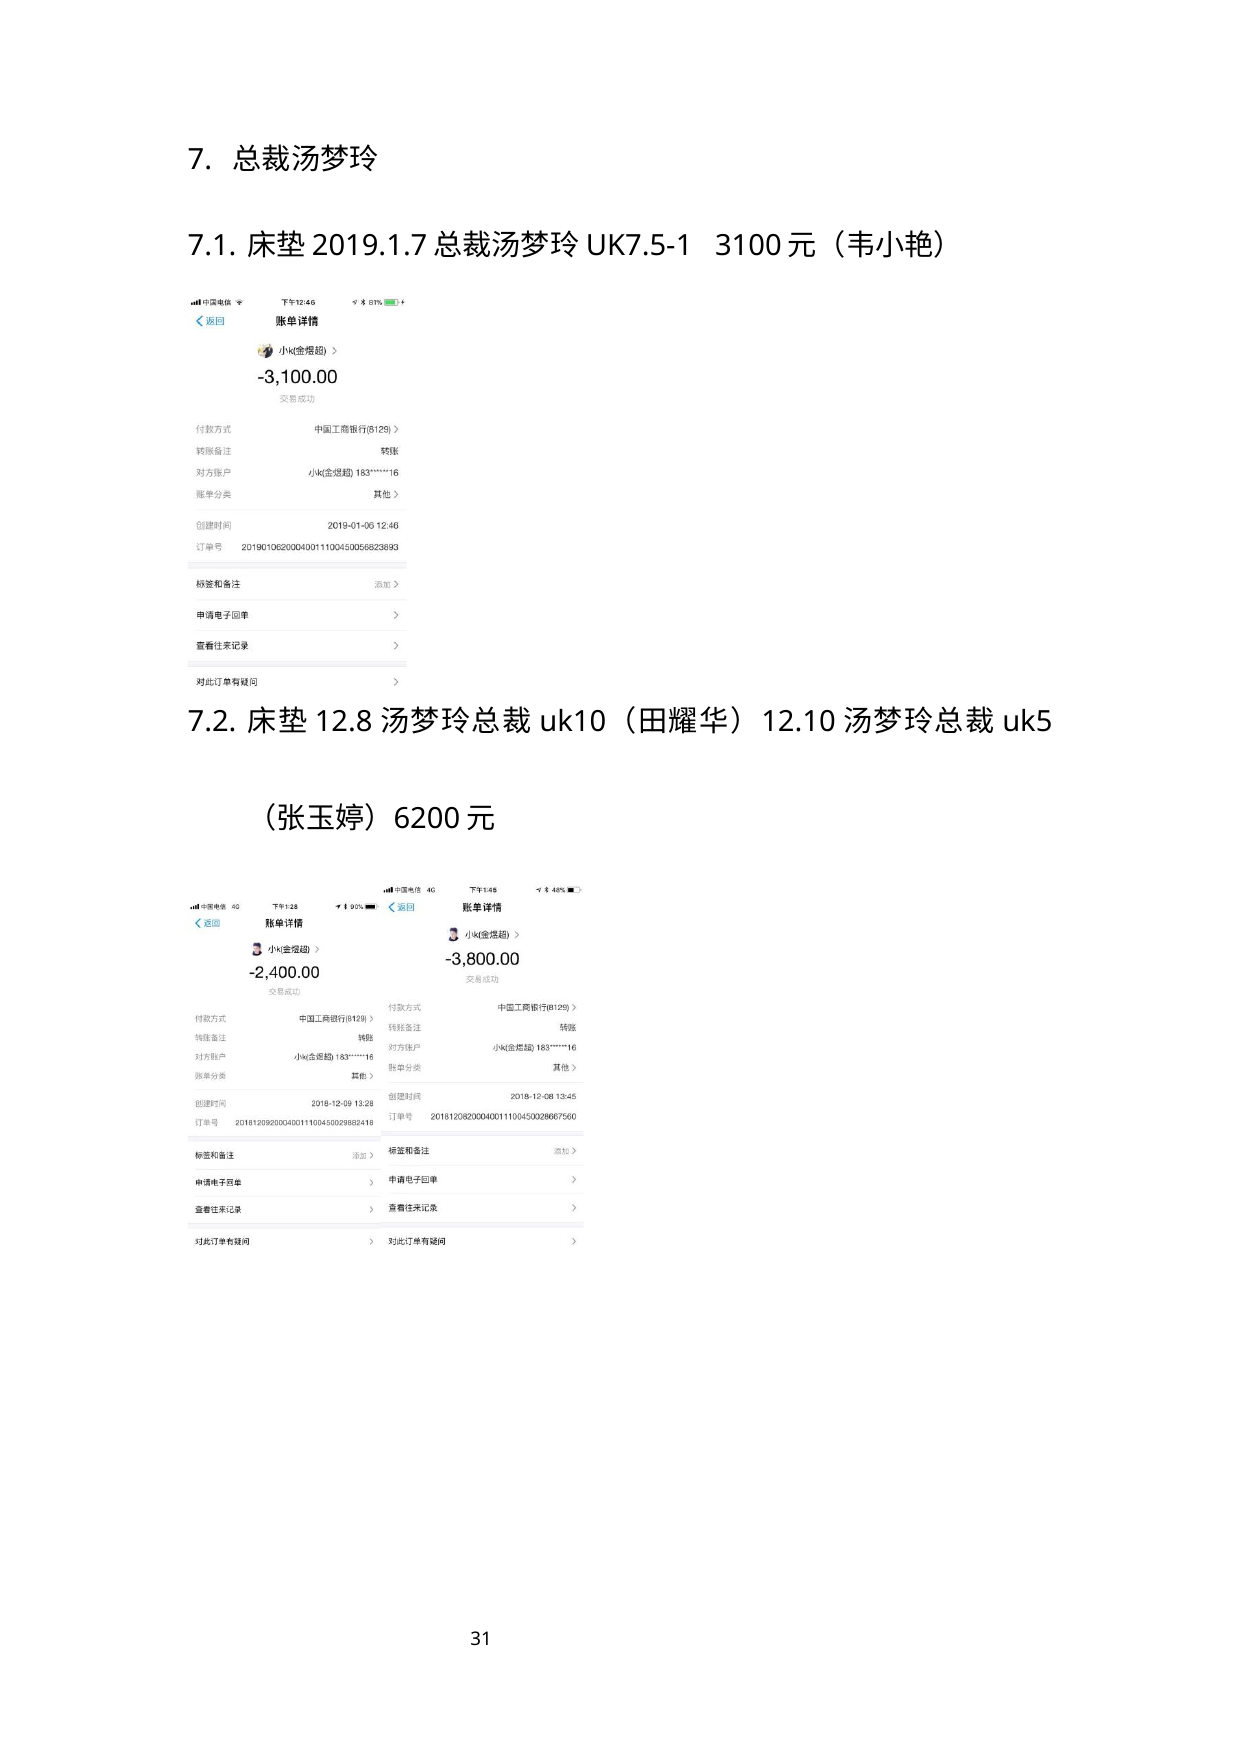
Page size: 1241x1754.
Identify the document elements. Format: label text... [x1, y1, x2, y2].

subtitle 床垫12.8汤梦玲总裁uk10（田耀华）12.10汤梦玲总裁uk5（张玉婷）6200元 [187, 686, 1053, 849]
subtitle 总裁汤梦玲 [187, 124, 1053, 189]
picture [187, 884, 584, 1246]
picture [187, 296, 407, 687]
subtitle 床垫2019.1.7总裁汤梦玲 UK7.5-1 3100元（韦小艳） [187, 210, 1053, 275]
